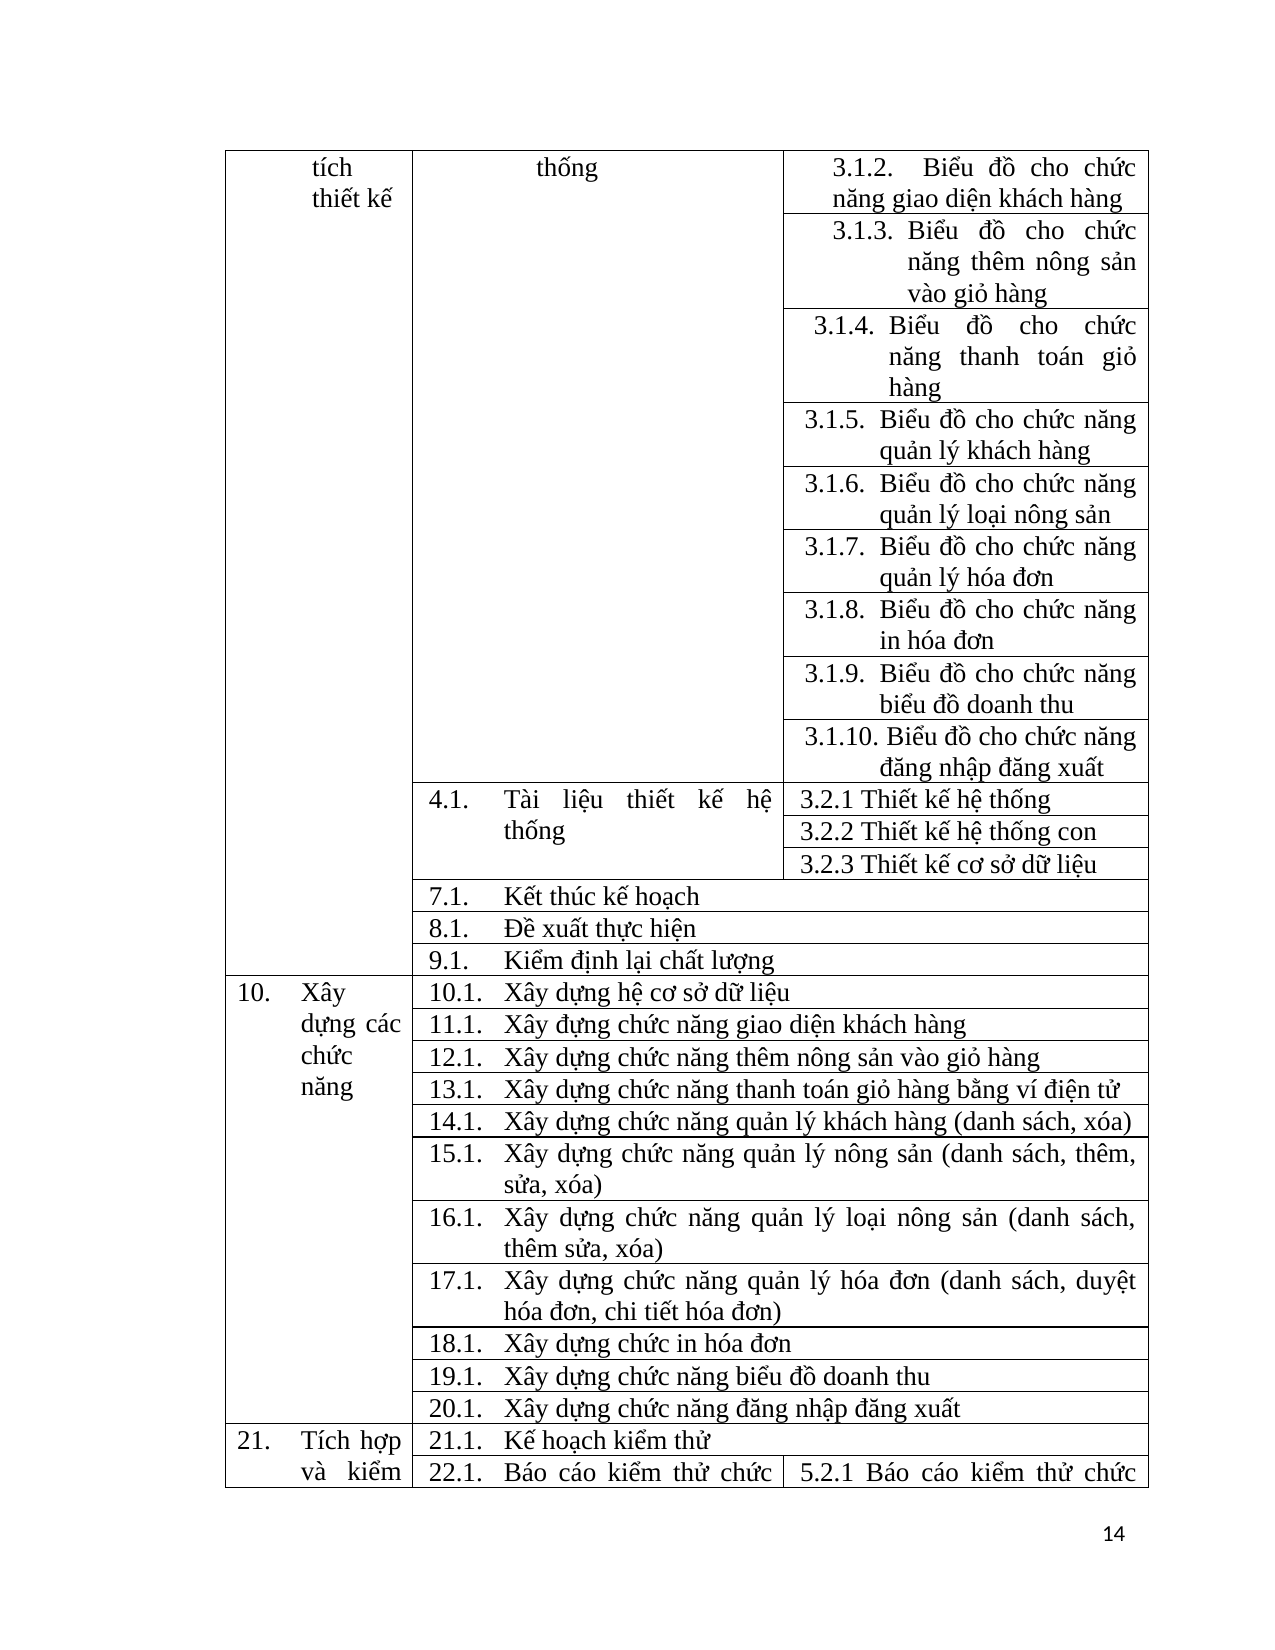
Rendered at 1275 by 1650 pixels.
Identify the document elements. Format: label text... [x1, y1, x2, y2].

table_cell Tài liệu thiết kế hệ thống [413, 783, 783, 879]
table_cell Đề xuất thực hiện [413, 912, 1148, 943]
table_cell 3.2.1 Thiết kế hệ thống [784, 783, 1148, 814]
table_cell Xây dựng hệ cơ sở dữ liệu [413, 976, 1148, 1008]
table_cell Biểu đồ cho chức năng thanh toán giỏ hàng [784, 309, 1148, 402]
table_cell Xây dựng các chức năng [226, 976, 412, 1423]
table_cell Kiểm định lại chất lượng [413, 944, 1148, 975]
table_cell Phân tích thiết kế [226, 151, 412, 975]
table_cell Xây dựng chức năng quản lý khách hàng (danh sách, xóa) [413, 1105, 1148, 1136]
table_cell Tích hợp và kiểm thử [226, 1424, 412, 1487]
table_cell Kế hoạch kiểm thử [413, 1424, 1148, 1455]
table_cell Biểu đồ cho chức năng quản lý hóa đơn [784, 530, 1148, 592]
table_cell 3.2.3 Thiết kế cơ sở dữ liệu [784, 848, 1148, 879]
table_cell Xây dựng chức năng biểu đồ doanh thu [413, 1360, 1148, 1391]
table_cell 3.1.2. Biểu đồ cho chức năng giao diện khách hàng [784, 151, 1148, 213]
table_cell Biểu đồ cho chức năng thêm nông sản vào giỏ hàng [784, 214, 1148, 308]
table_cell Xây đựng chức năng giao diện khách hàng [413, 1009, 1148, 1040]
table_cell Biểu đồ cho chức năng đăng nhập đăng xuất [784, 720, 1148, 782]
table_cell Xây dựng chức năng thanh toán giỏ hàng bằng ví điện tử [413, 1073, 1148, 1104]
table_cell 3.2.2 Thiết kế hệ thống con [784, 816, 1148, 847]
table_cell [784, 1456, 1148, 1487]
table_cell Biểu đồ cho chức năng quản lý loại nông sản [784, 467, 1148, 529]
table_cell Xây dựng chức năng đăng nhập đăng xuất [413, 1392, 1148, 1423]
table_cell Kết thúc kế hoạch [413, 880, 1148, 911]
table_cell Biểu đồ cho chức năng quản lý khách hàng [784, 403, 1148, 466]
table_cell Biểu đồ cho chức năng in hóa đơn [784, 593, 1148, 656]
table_cell Xây dựng chức năng quản lý nông sản (danh sách, thêm, sửa, xóa) [413, 1138, 1148, 1200]
table_cell Xây dựng chức năng thêm nông sản vào giỏ hàng [413, 1041, 1148, 1072]
table_cell Xây dựng chức năng quản lý hóa đơn (danh sách, duyệt hóa đơn, chi tiết hóa đơn) [413, 1264, 1148, 1326]
table_cell Xây dựng chức năng quản lý loại nông sản (danh sách, thêm sửa, xóa) [413, 1201, 1148, 1263]
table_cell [413, 151, 783, 782]
table_cell Xây dựng chức in hóa đơn [413, 1328, 1148, 1358]
table_cell Biểu đồ cho chức năng biểu đồ doanh thu [784, 657, 1148, 719]
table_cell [413, 1456, 783, 1487]
